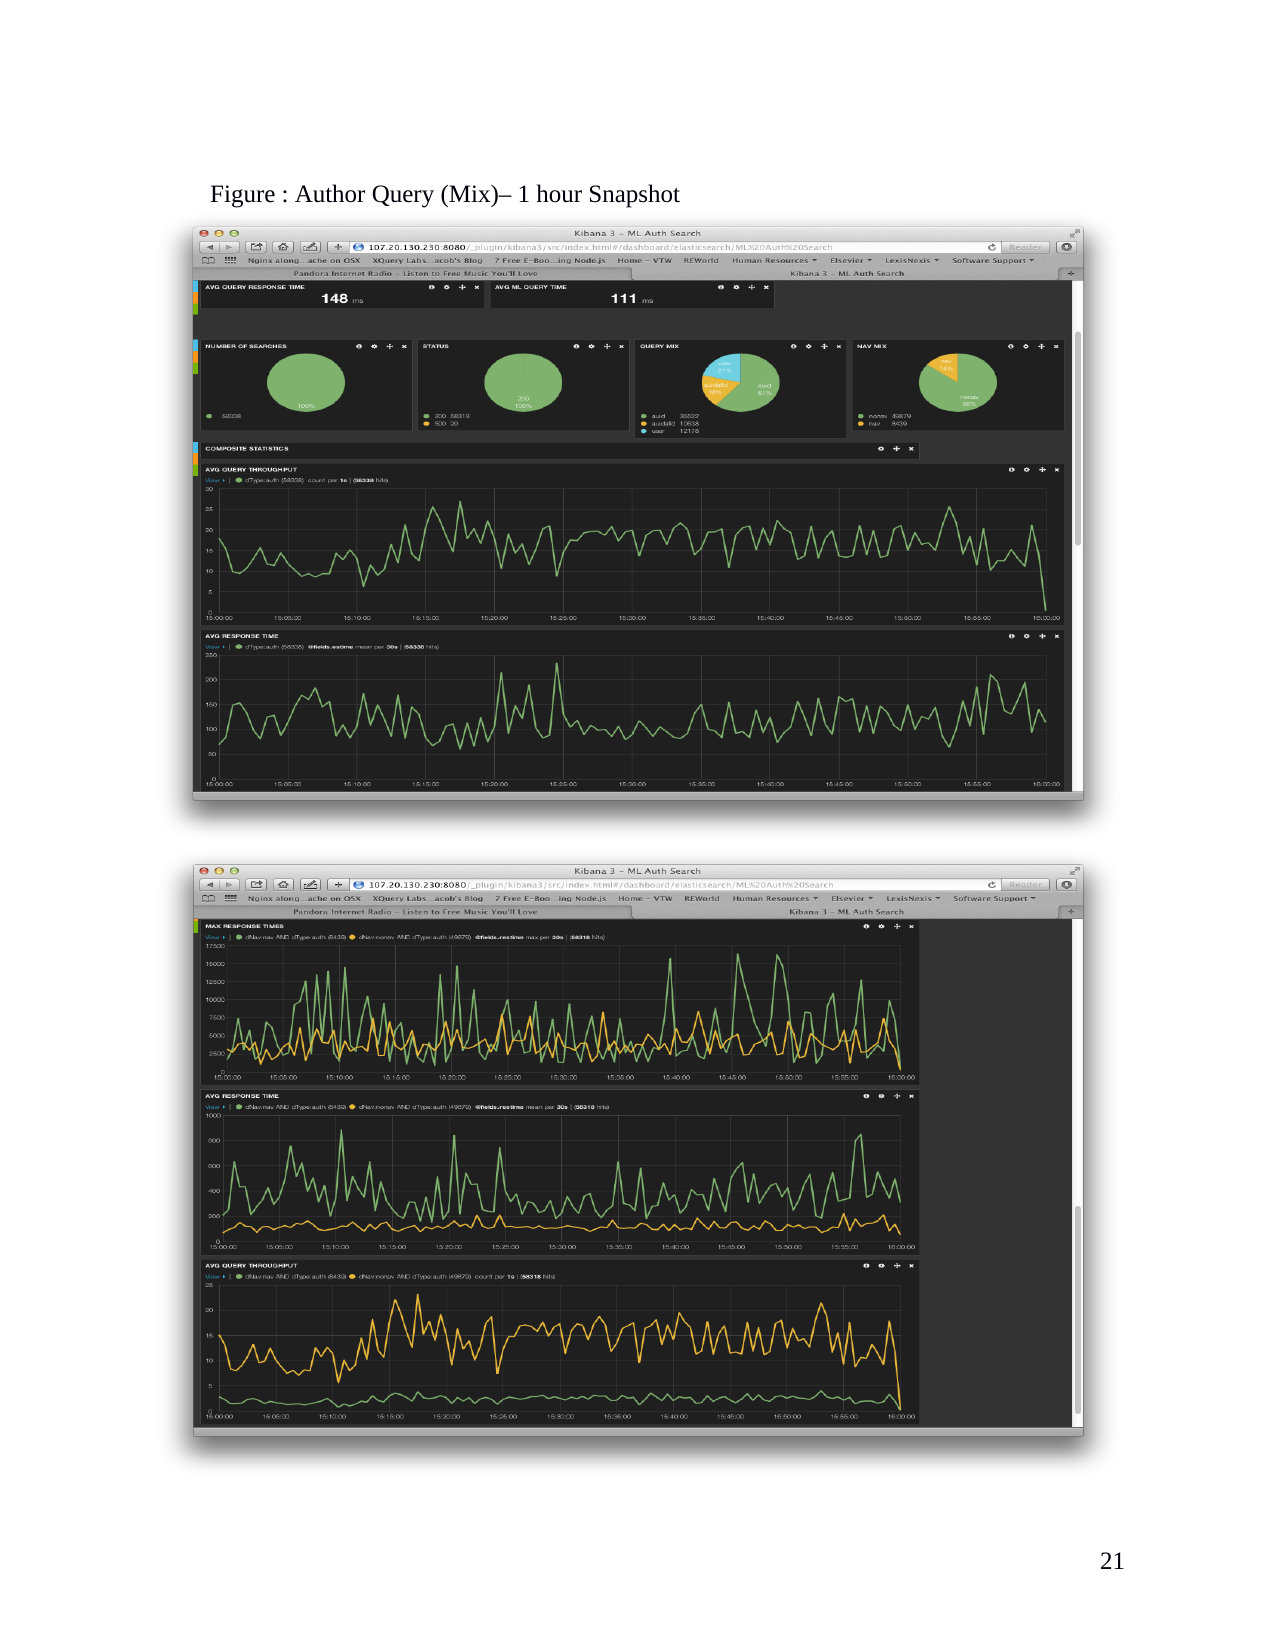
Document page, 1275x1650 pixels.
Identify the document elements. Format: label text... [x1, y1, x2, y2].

text Figure : Author Query (Mix)– 1 hour Snapshot [210, 179, 1125, 207]
picture [150, 207, 1125, 1482]
